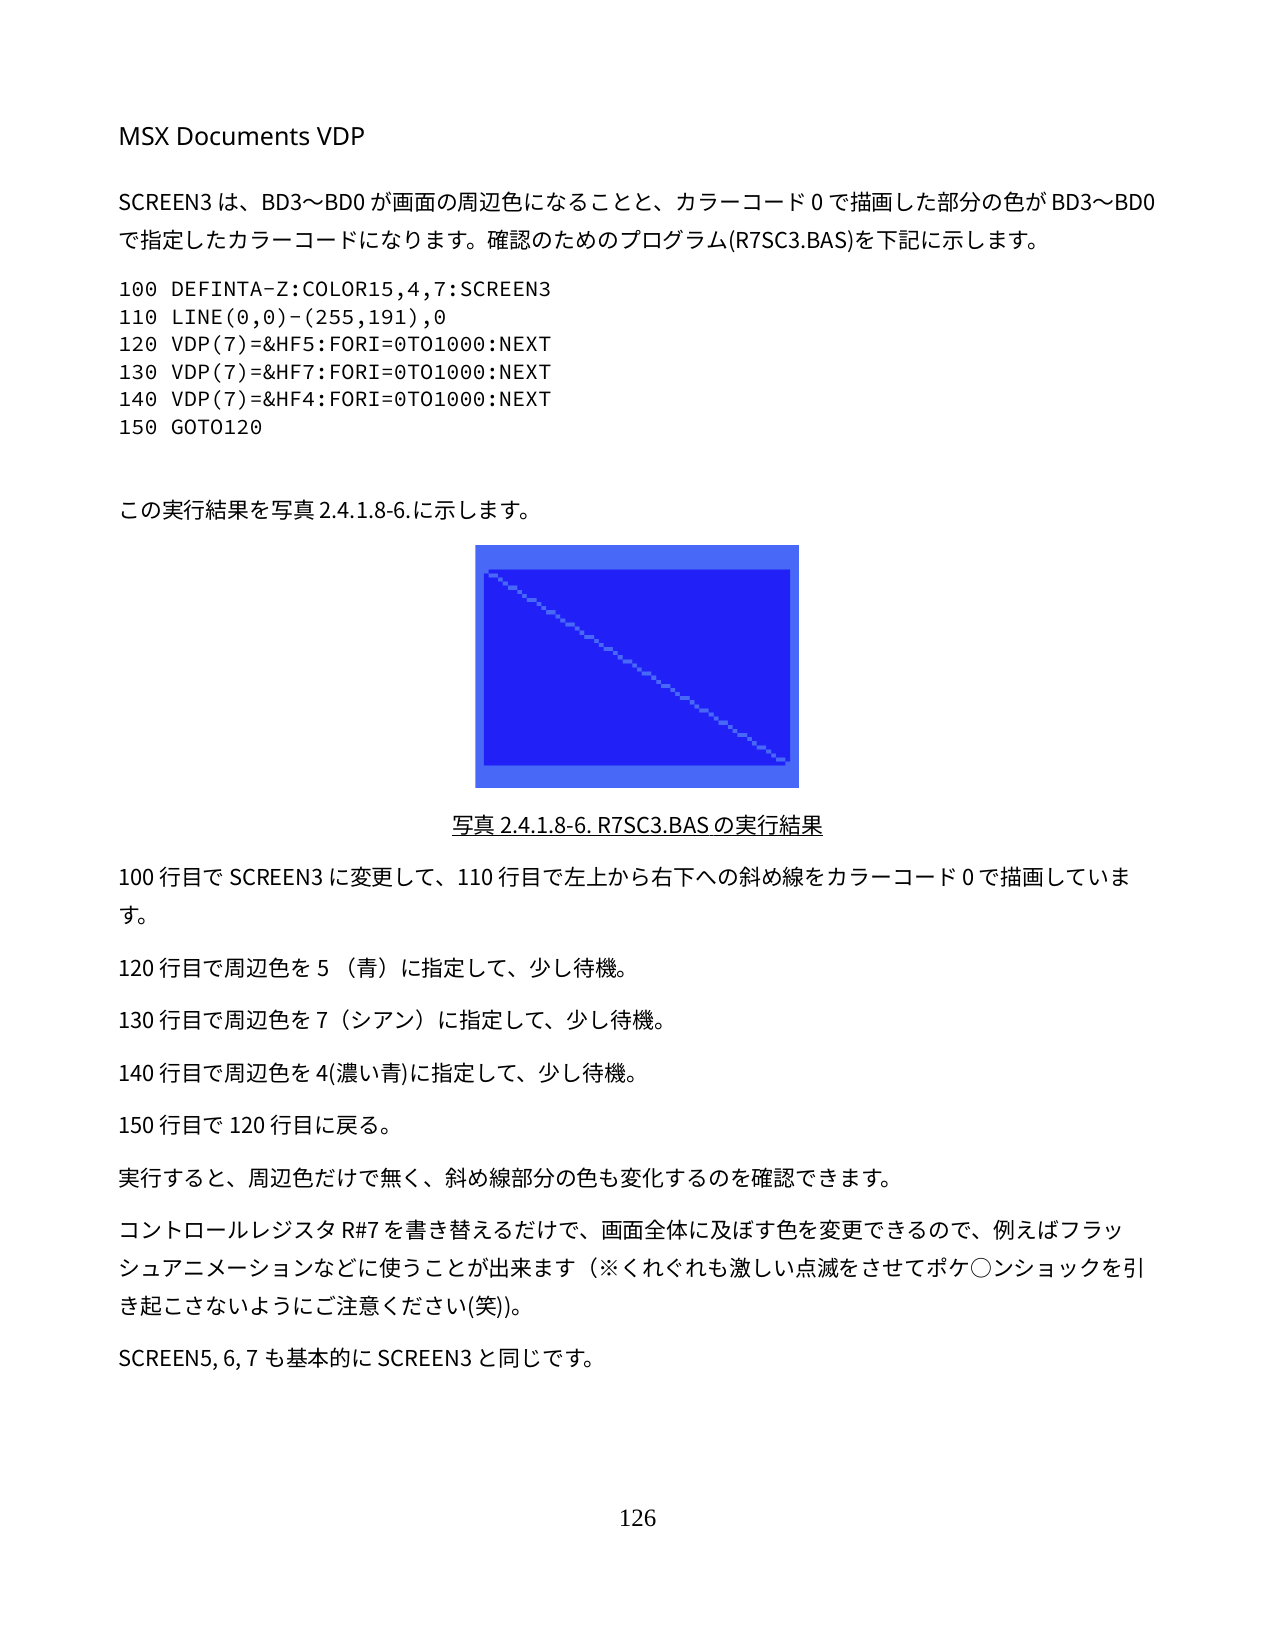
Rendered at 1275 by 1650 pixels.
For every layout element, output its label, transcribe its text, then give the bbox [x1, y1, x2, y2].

text コントロールレジスタR#7を書き替えるだけで、画面全体に及ぼす色を変更できるので、例えばフラッシュアニメーションなどに使うことが出来ます（※くれぐれも激しい点滅をさせてポケ○ンショックを引き起こさないようにご注意ください(笑))。 [118, 1213, 1157, 1321]
text 100行目でSCREEN3に変更して、110行目で左上から右下への斜め線をカラーコード0で描画しています。 [118, 860, 1157, 930]
text SCREEN3は、BD3～BD0が画面の周辺色になることと、カラーコード0で描画した部分の色がBD3～BD0で指定したカラーコードになります。確認のためのプログラム(R7SC3.BAS)を下記に示します。 [118, 185, 1157, 254]
text 140行目で周辺色を4(濃い青)に指定して、少し待機。 [118, 1056, 1157, 1087]
text 写真2.4.1.8-6. R7SC3.BASの実行結果 [118, 808, 1157, 839]
text 130行目で周辺色を7（シアン）に指定して、少し待機。 [118, 1003, 1157, 1035]
text SCREEN5, 6, 7 も基本的にSCREEN3と同じです。 [118, 1341, 1157, 1373]
table_header 100 DEFINTA-Z:COLOR15,4,7:SCREEN3 110 LINE(0,0)-(255,191),0 120 VDP(7)=&HF5:FORI=0TO1000:NEXT 130 VDP(7)=&HF7:FORI=0TO1000:NEXT 140 VDP(7)=&HF4:FORI=0TO1000:NEXT 150 GOTO120 [118, 275, 1157, 440]
text この実行結果を写真2.4.1.8-6.に示します。 [118, 493, 1157, 524]
text 実行すると、周辺色だけで無く、斜め線部分の色も変化するのを確認できます。 [118, 1161, 1157, 1192]
text 120行目で周辺色を 5 （青）に指定して、少し待機。 [118, 951, 1157, 982]
text 150行目で 120行目に戻る。 [118, 1108, 1157, 1140]
